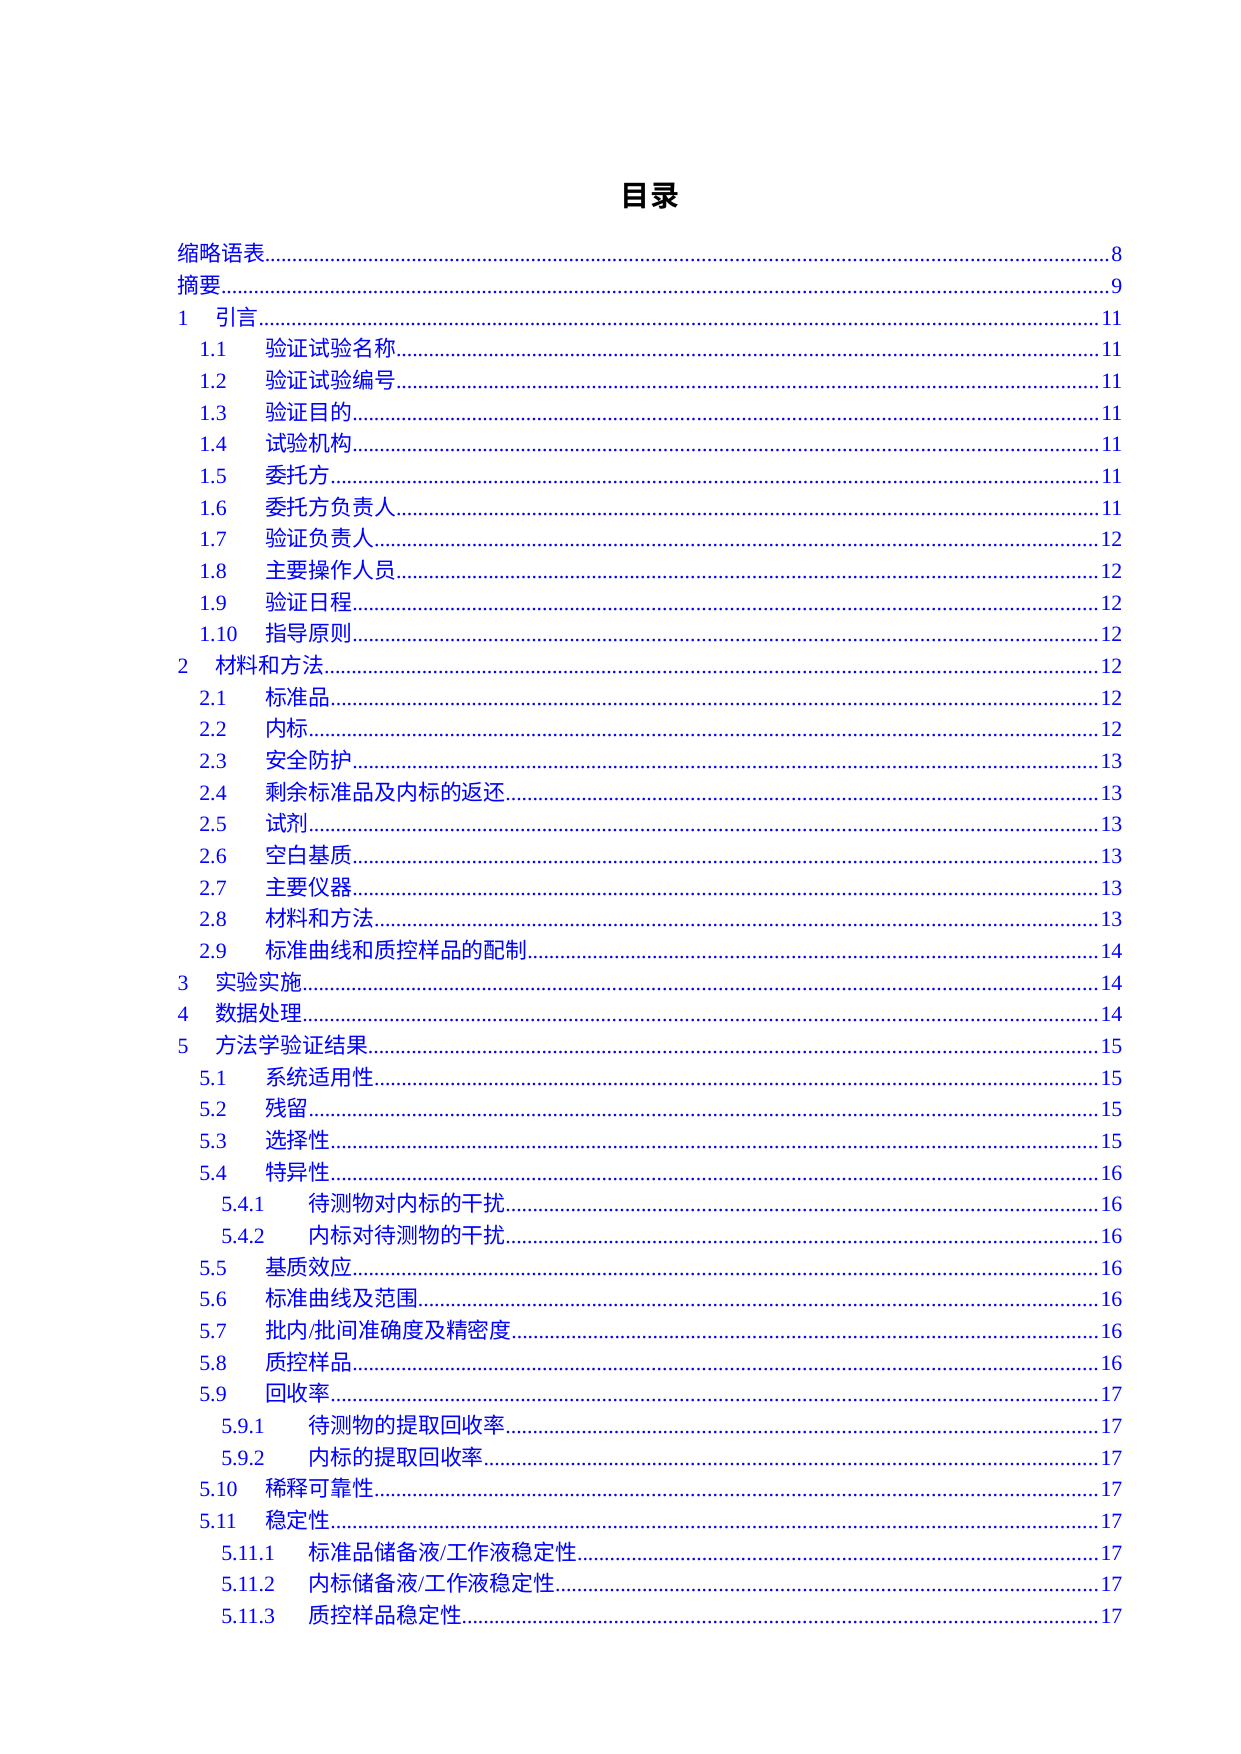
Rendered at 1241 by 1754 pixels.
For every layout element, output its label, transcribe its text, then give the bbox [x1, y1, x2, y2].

text 2.3 安全防护 13 [199, 743, 1122, 774]
text 1.1 验证试验名称 11 [199, 331, 1122, 363]
text 5 方法学验证结果 15 [177, 1028, 1122, 1059]
text 5.3 选择性 15 [199, 1123, 1122, 1154]
text 1.5 委托方 11 [199, 458, 1122, 489]
text 2.4 剩余标准品及内标的返还 13 [199, 774, 1122, 806]
text 3 实验实施 14 [177, 964, 1122, 996]
text 2.6 空白基质 13 [199, 838, 1122, 869]
text 5.10 稀释可靠性 17 [199, 1471, 1122, 1503]
text 摘要 9 [177, 268, 1122, 299]
text 5.8 质控样品 16 [199, 1344, 1122, 1376]
text 5.11 稳定性 17 [199, 1503, 1122, 1534]
text 5.2 残留 15 [199, 1091, 1122, 1123]
text 2.7 主要仪器 13 [199, 869, 1122, 901]
text 5.11.1 标准品储备液/工作液稳定性 17 [221, 1534, 1122, 1566]
text 4 数据处理 14 [177, 996, 1122, 1028]
text 1.10 指导原则 12 [199, 616, 1122, 648]
text 5.4.1 待测物对内标的干扰 16 [221, 1186, 1122, 1218]
text 2.5 试剂 13 [199, 806, 1122, 838]
text 1 引言 11 [177, 299, 1122, 331]
text 2.8 材料和方法 13 [199, 901, 1122, 933]
text 5.11.3 质控样品稳定性 17 [221, 1598, 1122, 1629]
text 1.4 试验机构 11 [199, 426, 1122, 458]
text 5.6 标准曲线及范围 16 [199, 1281, 1122, 1313]
text 2.1 标准品 12 [199, 679, 1122, 711]
text 1.8 主要操作人员 12 [199, 553, 1122, 584]
text 1.9 验证日程 12 [199, 584, 1122, 616]
text 2.9 标准曲线和质控样品的配制 14 [199, 933, 1122, 964]
text 5.4 特异性 16 [199, 1154, 1122, 1186]
text 5.5 基质效应 16 [199, 1249, 1122, 1281]
text 5.9.1 待测物的提取回收率 17 [221, 1408, 1122, 1439]
text 2 材料和方法 12 [177, 648, 1122, 679]
text 5.4.2 内标对待测物的干扰 16 [221, 1218, 1122, 1249]
text 1.3 验证目的 11 [199, 394, 1122, 426]
text 5.9 回收率 17 [199, 1376, 1122, 1408]
text 5.9.2 内标的提取回收率 17 [221, 1439, 1122, 1471]
text 缩略语表 8 [177, 236, 1122, 268]
text 5.1 系统适用性 15 [199, 1059, 1122, 1091]
text 1.6 委托方负责人 11 [199, 489, 1122, 521]
text 1.7 验证负责人 12 [199, 521, 1122, 553]
text 1.2 验证试验编号 11 [199, 363, 1122, 394]
text 目录 [177, 173, 1122, 215]
text 5.7 批内/批间准确度及精密度 16 [199, 1313, 1122, 1344]
text 2.2 内标 12 [199, 711, 1122, 743]
text 5.11.2 内标储备液/工作液稳定性 17 [221, 1566, 1122, 1598]
